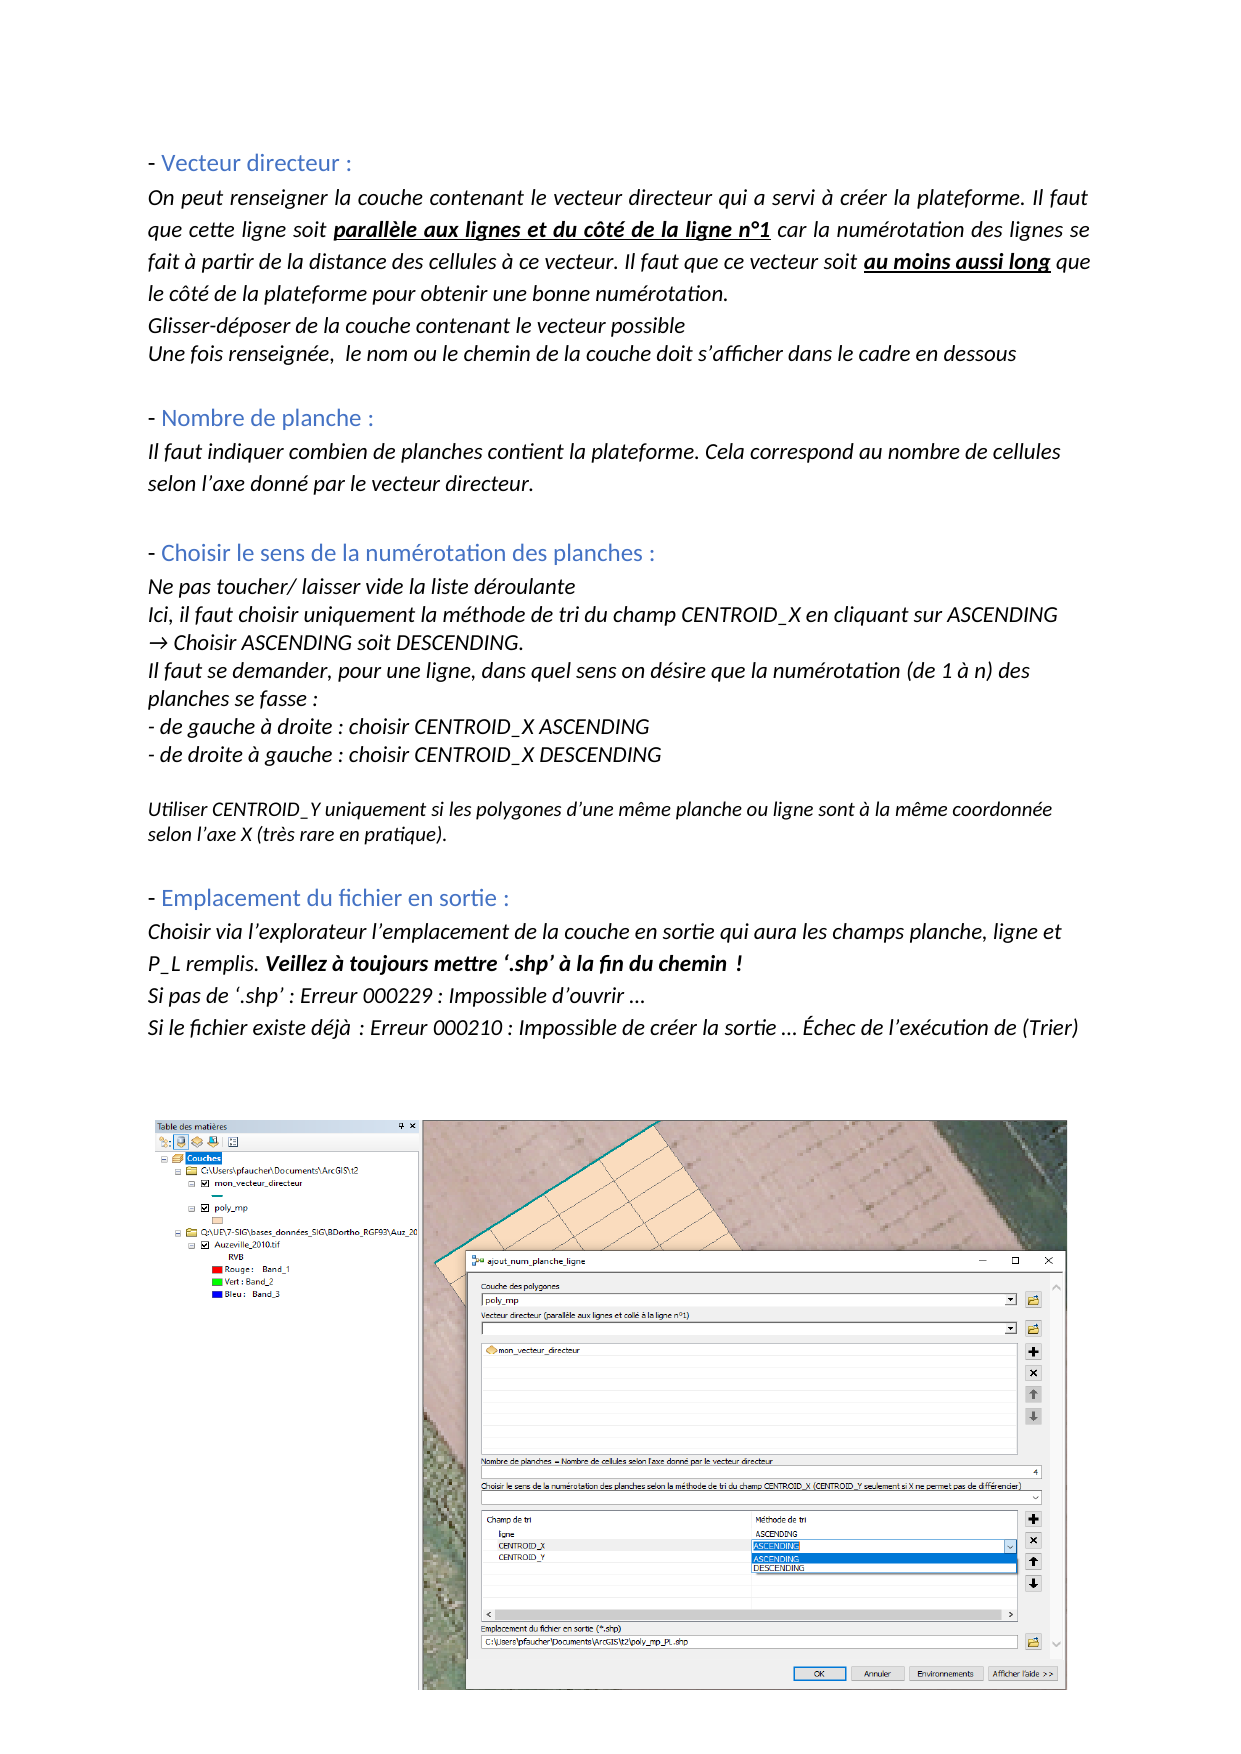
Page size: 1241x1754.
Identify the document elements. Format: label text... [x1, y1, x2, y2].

text Choisir via l’explorateur l’emplacement de la couche en sortie qui aura les champs planche, ligne et P_L remplis. Veillez à toujours mettre ‘.shp’ à la fin du chemin ! [148, 917, 1093, 977]
picture [155, 1120, 1068, 1690]
text Une fois renseignée, le nom ou le chemin de la couche doit s’afficher dans le cadre en dessous [148, 339, 1093, 367]
text Si le fichier existe déjà : Erreur 000210 : Impossible de créer la sortie … Échec de l’exécution de (Trier) [148, 1013, 1093, 1041]
text - Vecteur directeur : [148, 148, 1093, 178]
text - Emplacement du fichier en sortie : [148, 882, 1093, 912]
text Ici, il faut choisir uniquement la méthode de tri du champ CENTROID_X en cliquant sur ASCENDING [148, 600, 1093, 628]
text - Nombre de planche : [148, 402, 1093, 433]
text Il faut indiquer combien de planches contient la plateforme. Cela correspond au nombre de cellules selon l’axe donné par le vecteur directeur. [148, 437, 1093, 498]
text - de droite à gauche : choisir CENTROID_X DESCENDING [148, 740, 1093, 768]
text - de gauche à droite : choisir CENTROID_X ASCENDING [148, 712, 1093, 740]
text On peut renseigner la couche contenant le vecteur directeur qui a servi à créer la plateforme. Il faut que cette ligne soit parallèle aux lignes et du côté de la ligne n°1 car la numérotation des lignes se fait à partir de la distance des cellules à ce vecteur. Il faut que ce vecteur soit au moins aussi long que le côté de la plateforme pour obtenir une bonne numérotation. [148, 183, 1093, 307]
text Glisser-déposer de la couche contenant le vecteur possible [148, 311, 1093, 339]
text Il faut se demander, pour une ligne, dans quel sens on désire que la numérotation (de 1 à n) des planches se fasse : [148, 656, 1093, 712]
text Utiliser CENTROID_Y uniquement si les polygones d’une même planche ou ligne sont à la même coordonnée selon l’axe X (très rare en pratique). [148, 796, 1093, 847]
text Si pas de ‘.shp’ : Erreur 000229 : Impossible d’ouvrir … [148, 981, 1093, 1009]
text → Choisir ASCENDING soit DESCENDING. [148, 628, 1093, 656]
text Ne pas toucher/ laisser vide la liste déroulante [148, 572, 1093, 600]
text - Choisir le sens de la numérotation des planches : [148, 537, 1093, 567]
